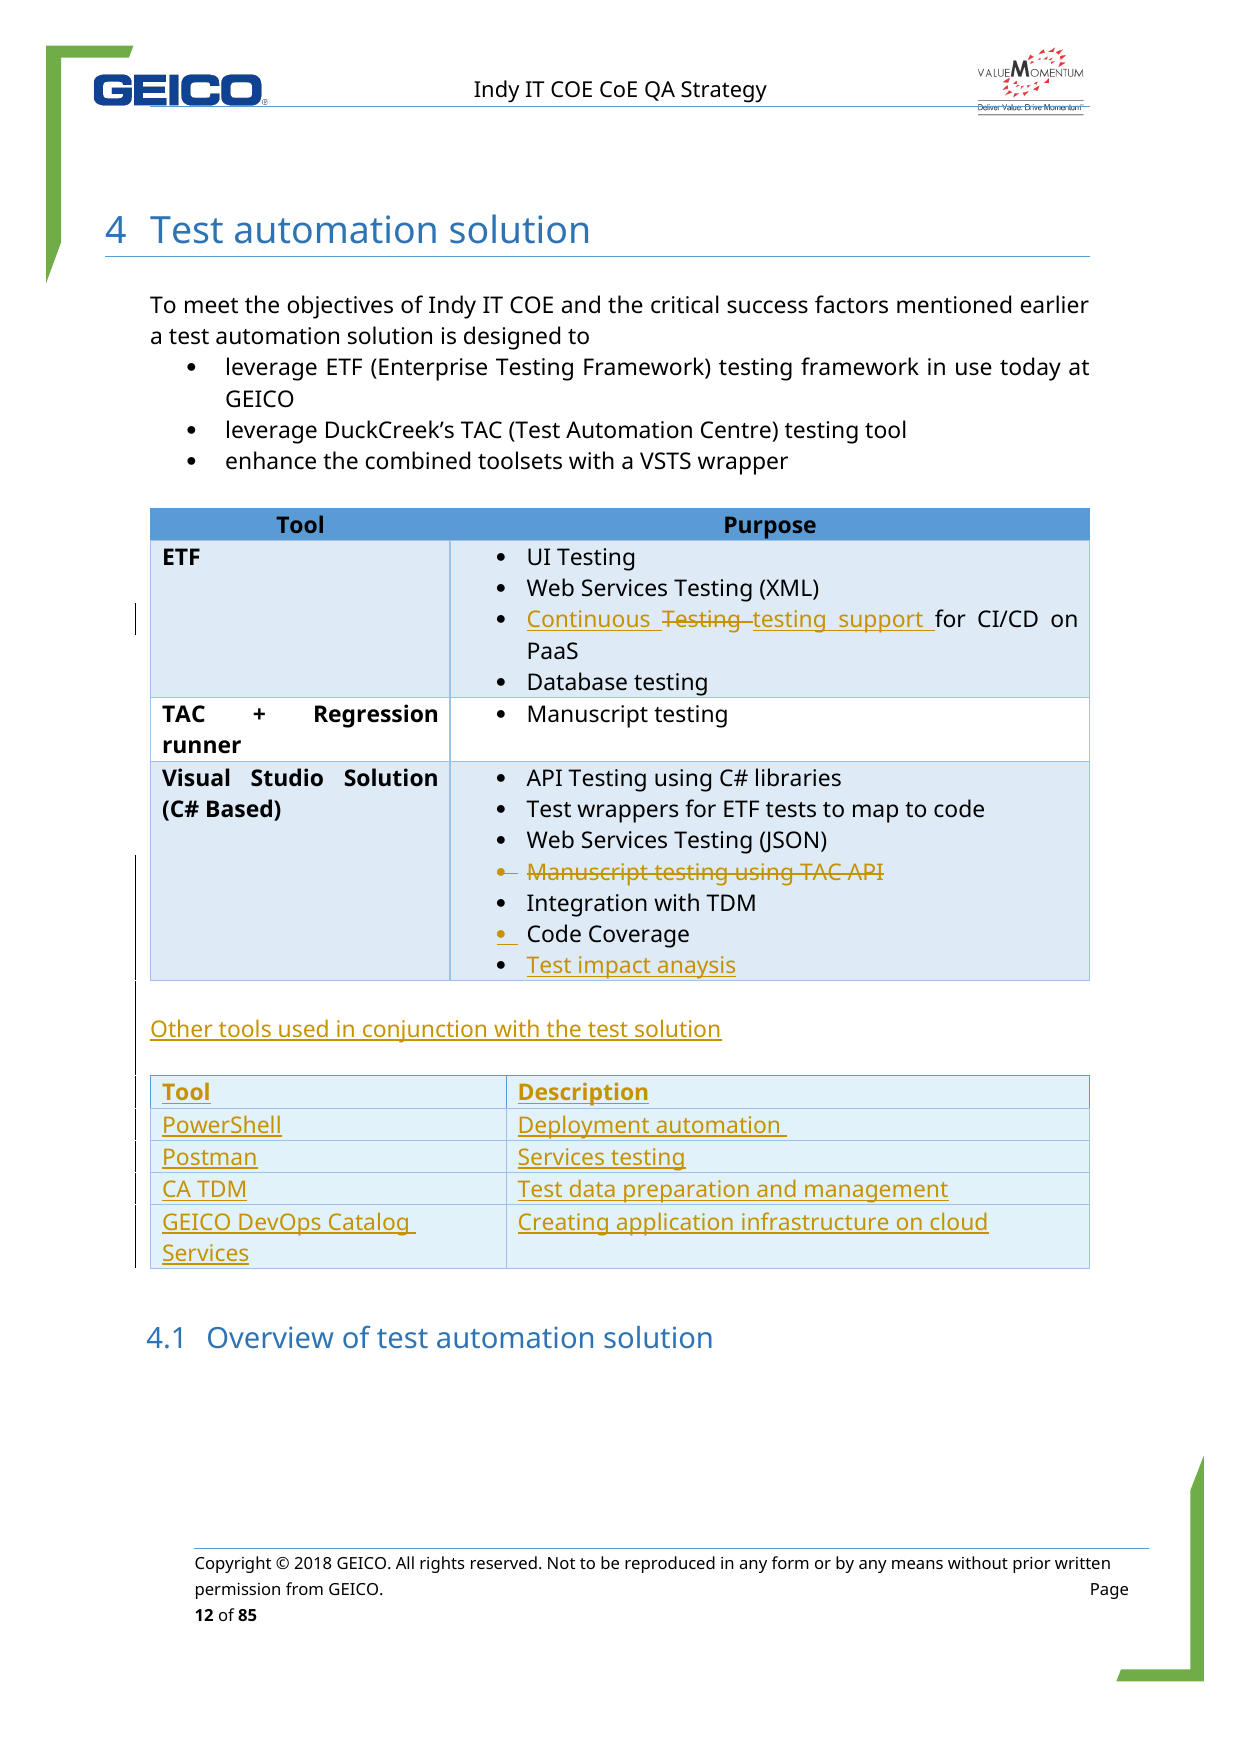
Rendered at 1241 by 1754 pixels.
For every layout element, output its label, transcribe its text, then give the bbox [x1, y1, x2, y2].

table_cell Manuscript testing [451, 698, 1089, 761]
table_cell UI Testing Web Services Testing (XML) for CI/CD on PaaS Database testing [451, 541, 1089, 697]
text To meet the objectives of Indy IT COE and the critical success factors mentioned earlier a test automation solution is designed to [150, 289, 1090, 351]
subtitle Test automation solution [105, 203, 1090, 256]
picture [970, 42, 1091, 106]
list leverage ETF (Enterprise Testing Framework) testing framework in use today at GEICO [187, 351, 1090, 414]
subtitle Overview of test automation solution [146, 1317, 1090, 1357]
table_cell TAC + Regression runner [151, 698, 449, 761]
list enhance the combined toolsets with a VSTS wrapper [187, 445, 1090, 476]
picture [93, 74, 268, 106]
table_header Purpose [451, 509, 1089, 540]
table_cell Visual Studio Solution (C# Based) [151, 762, 449, 980]
picture [970, 107, 1091, 120]
list leverage DuckCreek’s TAC (Test Automation Centre) testing tool [187, 414, 1090, 445]
table_cell API Testing using C# libraries Test wrappers for ETF tests to map to code Web Services Testing (JSON) Integration with TDM Code Coverage [451, 762, 1089, 980]
table_header Tool [151, 509, 449, 540]
table_cell ETF [151, 541, 449, 697]
